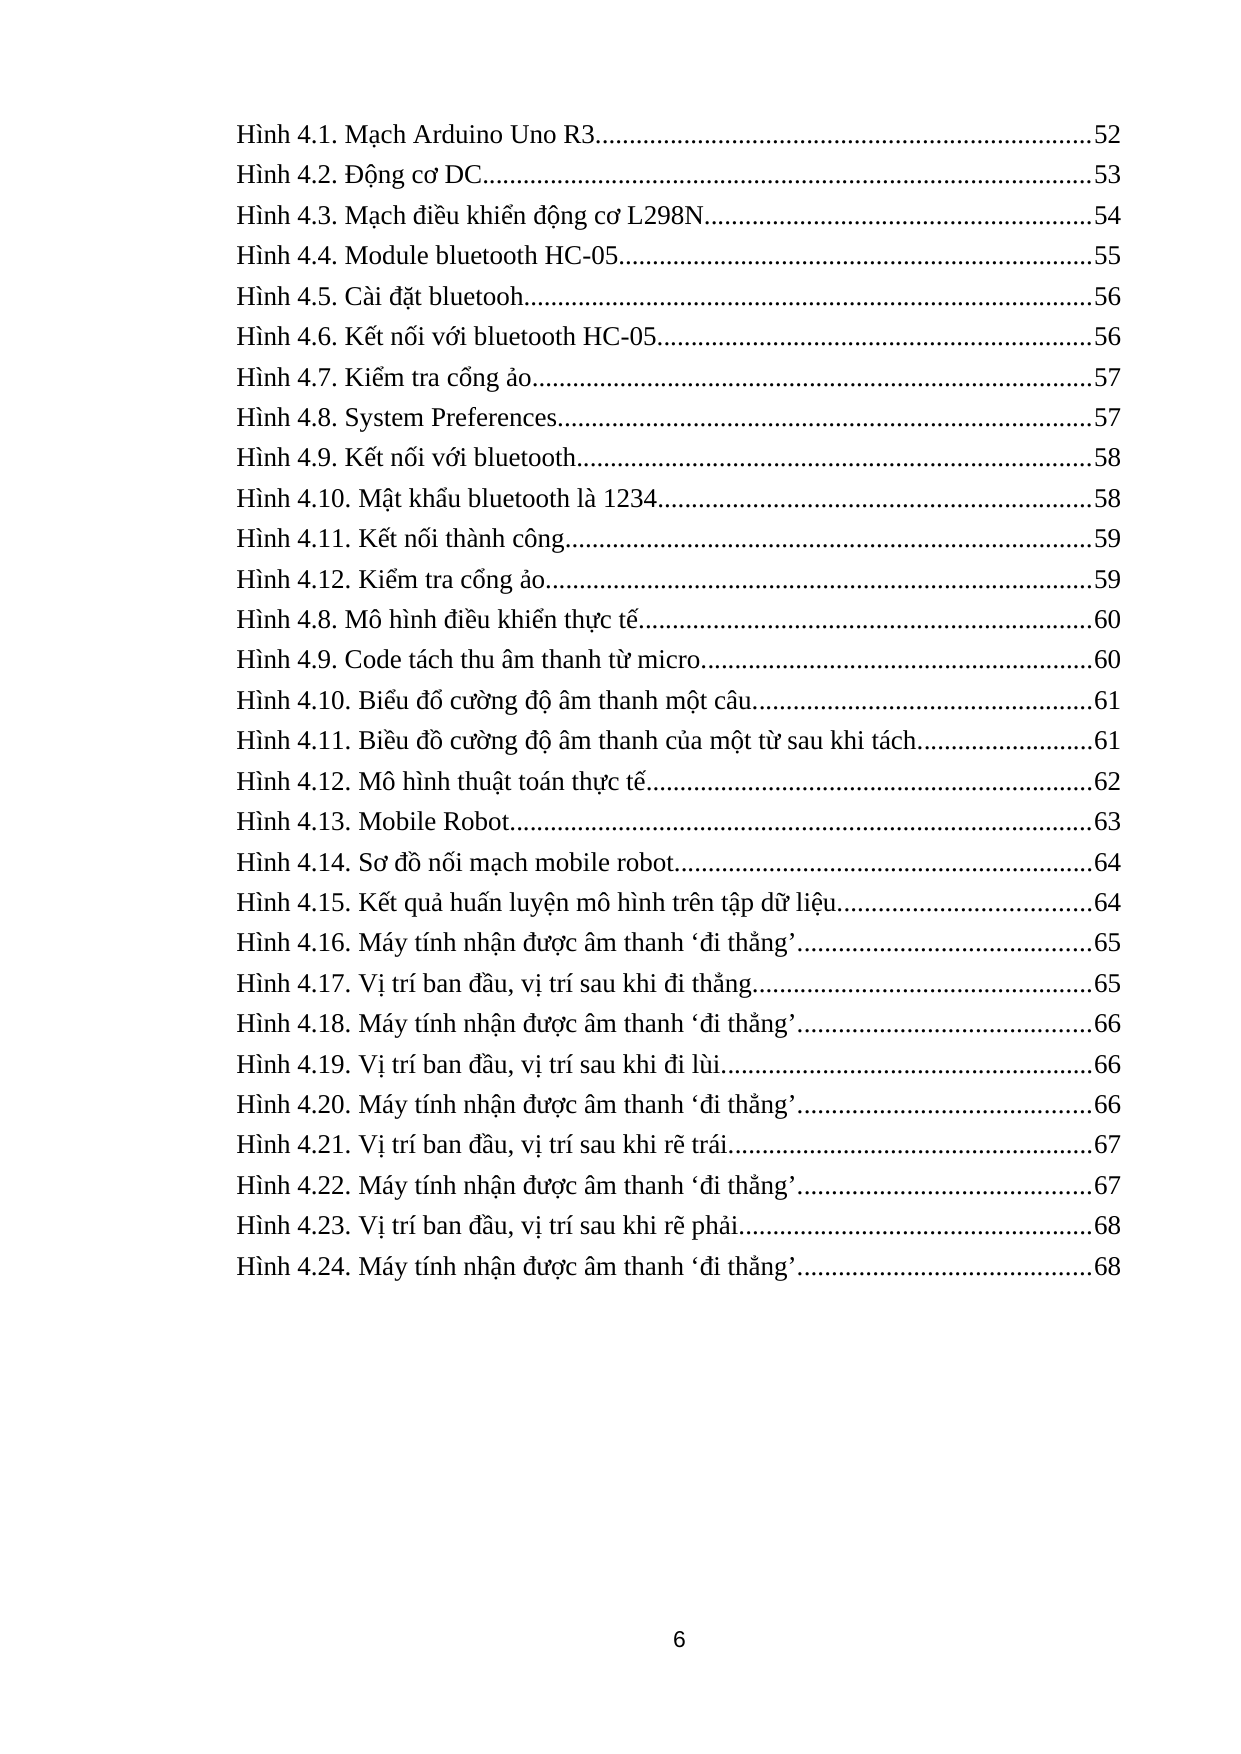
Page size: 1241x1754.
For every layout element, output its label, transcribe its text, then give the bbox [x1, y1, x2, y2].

text Hình 4.23. Vị trí ban đầu, vị trí sau khi rẽ phải. 68 [177, 1209, 1122, 1241]
text Hình 4.7. Kiểm tra cổng ảo 57 [177, 361, 1122, 392]
text Hình 4.9. Code tách thu âm thanh từ micro. 60 [177, 643, 1122, 675]
text Hình 4.10. Mật khẩu bluetooth là 1234. 58 [177, 482, 1122, 513]
text Hình 4.17. Vị trí ban đầu, vị trí sau khi đi thẳng. 65 [177, 967, 1122, 998]
text Hình 4.12. Kiểm tra cổng ảo. 59 [177, 563, 1122, 594]
text Hình 4.13. Mobile Robot. 63 [177, 805, 1122, 836]
text Hình 4.6. Kết nối với bluetooth HC-05. 56 [177, 320, 1122, 351]
text Hình 4.5. Cài đặt bluetooh. 56 [177, 280, 1122, 311]
text Hình 4.10. Biểu đổ cường độ âm thanh một câu. 61 [177, 684, 1122, 715]
text Hình 4.22. Máy tính nhận được âm thanh ‘đi thẳng’. 67 [177, 1169, 1122, 1200]
text Hình 4.3. Mạch điều khiển động cơ L298N. 54 [177, 199, 1122, 230]
text Hình 4.8. System Preferences. 57 [177, 401, 1122, 432]
text Hình 4.8. Mô hình điều khiển thực tế. 60 [177, 603, 1122, 634]
text Hình 4.24. Máy tính nhận được âm thanh ‘đi thẳng’. 68 [177, 1250, 1122, 1281]
text Hình 4.9. Kết nối với bluetooth 58 [177, 441, 1122, 473]
text Hình 4.4. Module bluetooth HC-05. 55 [177, 239, 1122, 271]
text Hình 4.1. Mạch Arduino Uno R3. 52 [177, 118, 1122, 149]
text Hình 4.11. Kết nối thành công. 59 [177, 522, 1122, 553]
text Hình 4.16. Máy tính nhận được âm thanh ‘đi thẳng’. 65 [177, 926, 1122, 958]
text Hình 4.20. Máy tính nhận được âm thanh ‘đi thẳng’. 66 [177, 1088, 1122, 1119]
text Hình 4.2. Động cơ DC 53 [177, 158, 1122, 190]
text Hình 4.18. Máy tính nhận được âm thanh ‘đi thẳng’. 66 [177, 1007, 1122, 1038]
text Hình 4.21. Vị trí ban đầu, vị trí sau khi rẽ trái. 67 [177, 1128, 1122, 1160]
text Hình 4.19. Vị trí ban đầu, vị trí sau khi đi lùi. 66 [177, 1048, 1122, 1079]
text Hình 4.14. Sơ đồ nối mạch mobile robot. 64 [177, 846, 1122, 877]
text Hình 4.15. Kết quả huấn luyện mô hình trên tập dữ liệu. 64 [177, 886, 1122, 917]
text Hình 4.12. Mô hình thuật toán thực tế. 62 [177, 765, 1122, 796]
text Hình 4.11. Biều đồ cường độ âm thanh của một từ sau khi tách. 61 [177, 724, 1122, 756]
